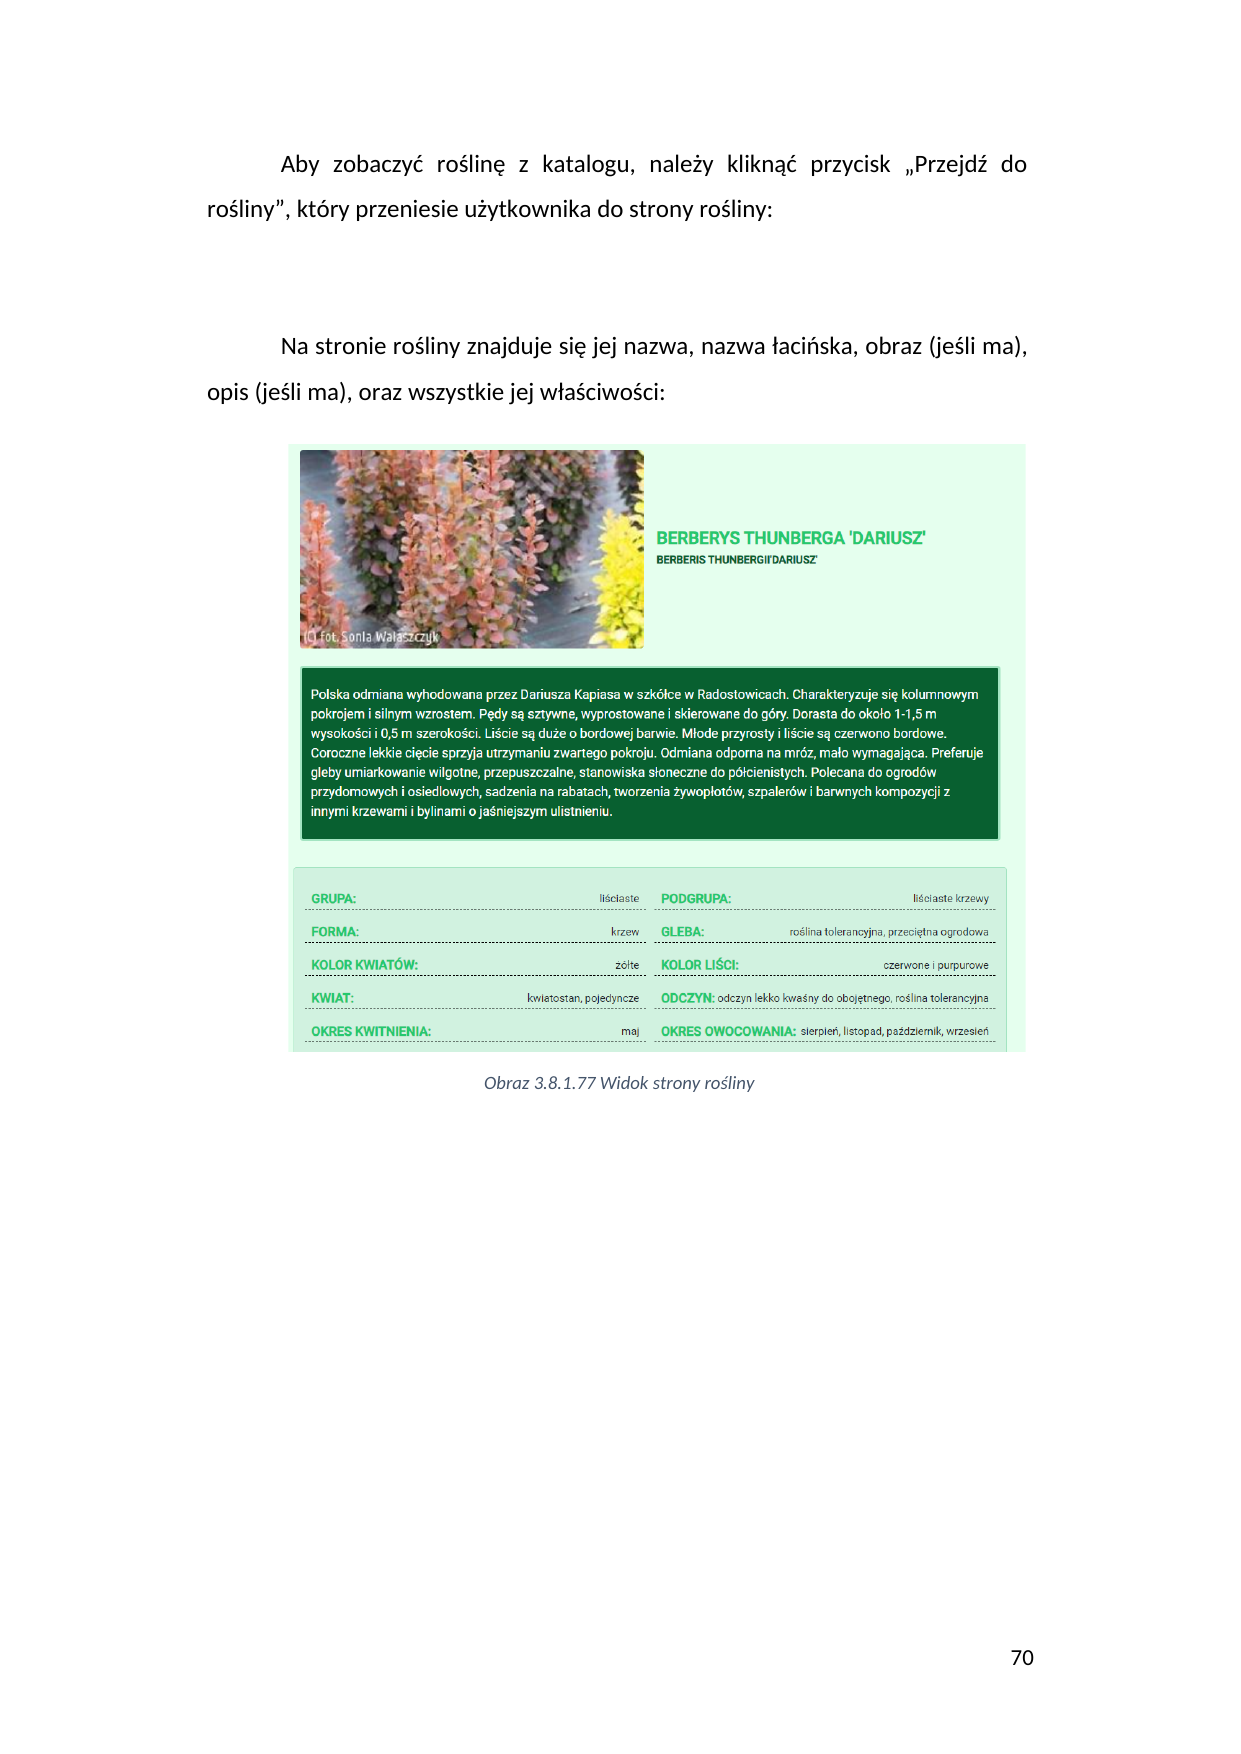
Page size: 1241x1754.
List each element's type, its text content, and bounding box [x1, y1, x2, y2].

picture [288, 444, 1026, 1052]
text Aby zobaczyć roślinę z katalogu, należy kliknąć przycisk „Przejdź do rośliny”, który przeniesie użytkownika do strony rośliny: [207, 148, 1029, 224]
text Na stronie rośliny znajduje się jej nazwa, nazwa łacińska, obraz (jeśli ma), opis (jeśli ma), oraz wszystkie jej właściwości: [207, 331, 1029, 407]
